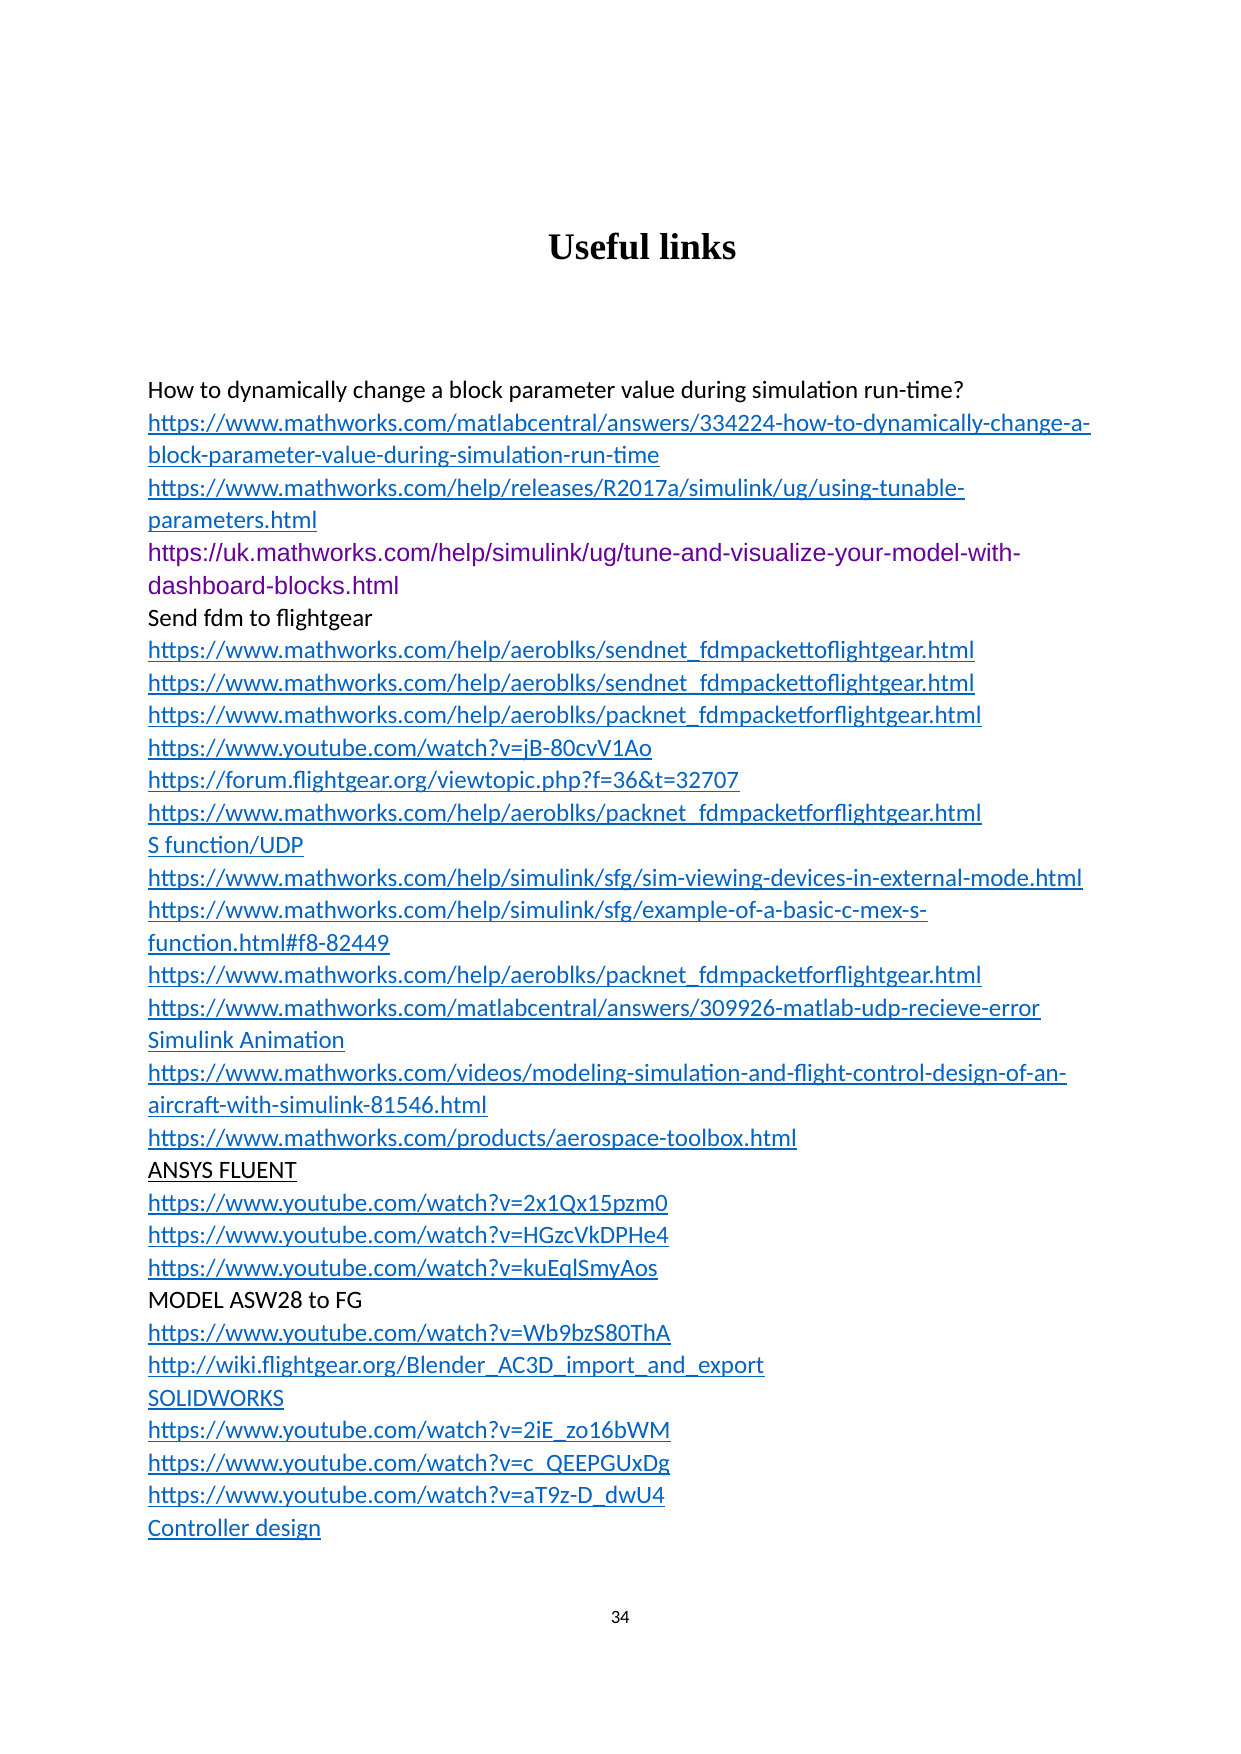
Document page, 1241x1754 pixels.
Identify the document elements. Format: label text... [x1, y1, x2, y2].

text https://www.mathworks.com/help/aeroblks/sendnet_fdmpackettoflightgear.html [148, 634, 1092, 666]
text https://www.mathworks.com/products/aerospace-toolbox.html [148, 1121, 1092, 1154]
text MODEL ASW28 to FG [148, 1284, 1092, 1316]
text SOLIDWORKS [148, 1381, 1092, 1414]
text S function/UDP [148, 829, 1092, 861]
text ANSYS FLUENT [148, 1154, 1092, 1186]
text https://www.youtube.com/watch?v=2x1Qx15pzm0 [148, 1186, 1092, 1219]
text https://www.mathworks.com/help/releases/R2017a/simulink/ug/using-tunable-parameters.html [148, 471, 1092, 536]
text https://www.mathworks.com/help/aeroblks/sendnet_fdmpackettoflightgear.html [148, 666, 1092, 699]
text https://www.youtube.com/watch?v=aT9z-D_dwU4 [148, 1479, 1092, 1511]
text Controller design [148, 1511, 1092, 1544]
text https://www.youtube.com/watch?v=kuEqlSmyAos [148, 1251, 1092, 1284]
text https://www.youtube.com/watch?v=2iE_zo16bWM [148, 1414, 1092, 1446]
text https://forum.flightgear.org/viewtopic.php?f=36&t=32707 [148, 764, 1092, 796]
text https://www.mathworks.com/help/simulink/sfg/sim-viewing-devices-in-external-mode.html [148, 861, 1092, 894]
text http://wiki.flightgear.org/Blender_AC3D_import_and_export [148, 1349, 1092, 1381]
text https://www.youtube.com/watch?v=jB-80cvV1Ao [148, 731, 1092, 764]
text Simulink Animation [148, 1024, 1092, 1056]
text https://www.mathworks.com/videos/modeling-simulation-and-flight-control-design-of-an-aircraft-with-simulink-81546.html [148, 1056, 1092, 1121]
text https://www.youtube.com/watch?v=HGzcVkDPHe4 [148, 1219, 1092, 1251]
text https://www.mathworks.com/help/aeroblks/packnet_fdmpacketforflightgear.html [148, 959, 1092, 991]
text https://www.mathworks.com/help/aeroblks/packnet_fdmpacketforflightgear.html [148, 699, 1092, 731]
text https://www.youtube.com/watch?v=Wb9bzS80ThA [148, 1316, 1092, 1349]
text Useful links [191, 214, 1092, 279]
text How to dynamically change a block parameter value during simulation run-time? [148, 374, 1092, 406]
text https://www.mathworks.com/help/simulink/sfg/example-of-a-basic-c-mex-s-function.html#f8-82449 [148, 894, 1092, 959]
text https://www.mathworks.com/matlabcentral/answers/309926-matlab-udp-recieve-error [148, 991, 1092, 1024]
text https://www.mathworks.com/matlabcentral/answers/334224-how-to-dynamically-change-a-block-parameter-value-during-simulation-run-time [148, 406, 1092, 471]
text https://uk.mathworks.com/help/simulink/ug/tune-and-visualize-your-model-with-dashboard-blocks.html [148, 536, 1092, 601]
text https://www.mathworks.com/help/aeroblks/packnet_fdmpacketforflightgear.html [148, 796, 1092, 829]
text https://www.youtube.com/watch?v=c_QEEPGUxDg [148, 1446, 1092, 1479]
text Send fdm to flightgear [148, 601, 1092, 634]
